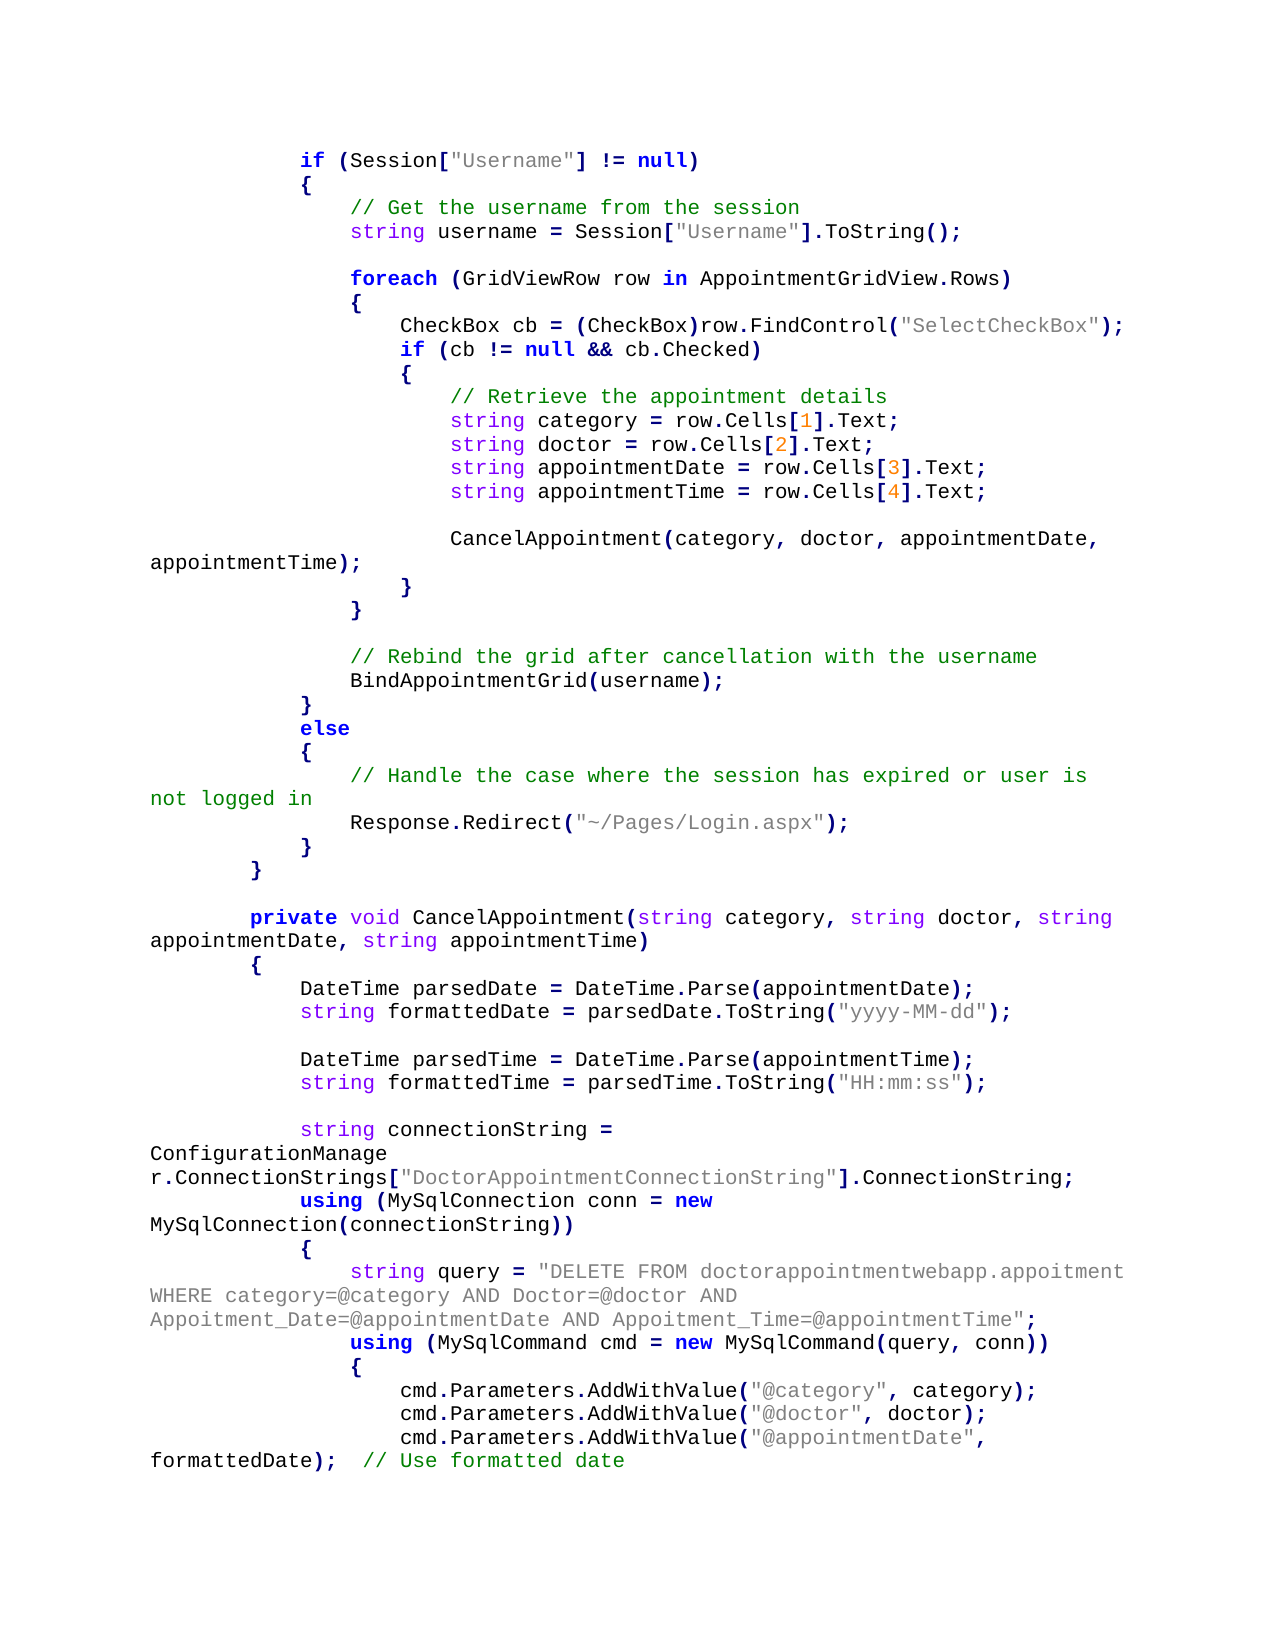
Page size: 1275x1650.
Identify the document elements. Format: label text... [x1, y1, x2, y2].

text } [150, 859, 1125, 883]
text if (Session["Username"] != null) [150, 150, 1125, 174]
text string username = Session["Username"].ToString(); [150, 221, 1125, 244]
text using (MySqlCommand cmd = new MySqlCommand(query, conn)) [150, 1332, 1125, 1356]
text } [150, 599, 1125, 623]
text if (cb != null && cb.Checked) [150, 339, 1125, 363]
text { [150, 292, 1125, 316]
text // Rebind the grid after cancellation with the username [150, 647, 1125, 670]
text string formattedTime = parsedTime.ToString("HH:mm:ss"); [150, 1072, 1125, 1096]
text // Get the username from the session [150, 197, 1125, 221]
text { [150, 954, 1125, 978]
text DateTime parsedTime = DateTime.Parse(appointmentTime); [150, 1048, 1125, 1072]
text } [150, 694, 1125, 717]
text string doctor = row.Cells[2].Text; [150, 434, 1125, 457]
text cmd.Parameters.AddWithValue("@doctor", doctor); [150, 1403, 1125, 1427]
text { [150, 1238, 1125, 1261]
text string formattedDate = parsedDate.ToString("yyyy-MM-dd"); [150, 1001, 1125, 1025]
text Response.Redirect("~/Pages/Login.aspx"); [150, 812, 1125, 836]
text { [150, 1356, 1125, 1379]
text foreach (GridViewRow row in AppointmentGridView.Rows) [150, 268, 1125, 292]
text { [150, 174, 1125, 197]
text CancelAppointment(category, doctor, appointmentDate, appointmentTime); [150, 528, 1125, 576]
text { [150, 741, 1125, 765]
text // Handle the case where the session has expired or user is not logged in [150, 765, 1125, 812]
text using (MySqlConnection conn = new MySqlConnection(connectionString)) [150, 1190, 1125, 1238]
text DateTime parsedDate = DateTime.Parse(appointmentDate); [150, 978, 1125, 1001]
text } [150, 576, 1125, 599]
text // Retrieve the appointment details [150, 386, 1125, 410]
text string query = "DELETE FROM doctorappointmentwebapp.appoitment WHERE category=@category AND Doctor=@doctor AND Appoitment_Date=@appointmentDate AND Appoitment_Time=@appointmentTime"; [150, 1261, 1125, 1332]
text string appointmentDate = row.Cells[3].Text; [150, 457, 1125, 481]
text cmd.Parameters.AddWithValue("@appointmentDate", formattedDate); // Use formatted date [150, 1427, 1125, 1474]
text else [150, 717, 1125, 741]
text cmd.Parameters.AddWithValue("@category", category); [150, 1379, 1125, 1403]
text CheckBox cb = (CheckBox)row.FindControl("SelectCheckBox"); [150, 316, 1125, 339]
text private void CancelAppointment(string category, string doctor, string appointmentDate, string appointmentTime) [150, 907, 1125, 954]
text string connectionString = ConfigurationManager.ConnectionStrings["DoctorAppointmentConnectionString"].ConnectionString; [150, 1119, 1125, 1190]
text BindAppointmentGrid(username); [150, 670, 1125, 694]
text string category = row.Cells[1].Text; [150, 410, 1125, 434]
text string appointmentTime = row.Cells[4].Text; [150, 481, 1125, 505]
text { [150, 363, 1125, 386]
text } [150, 836, 1125, 859]
